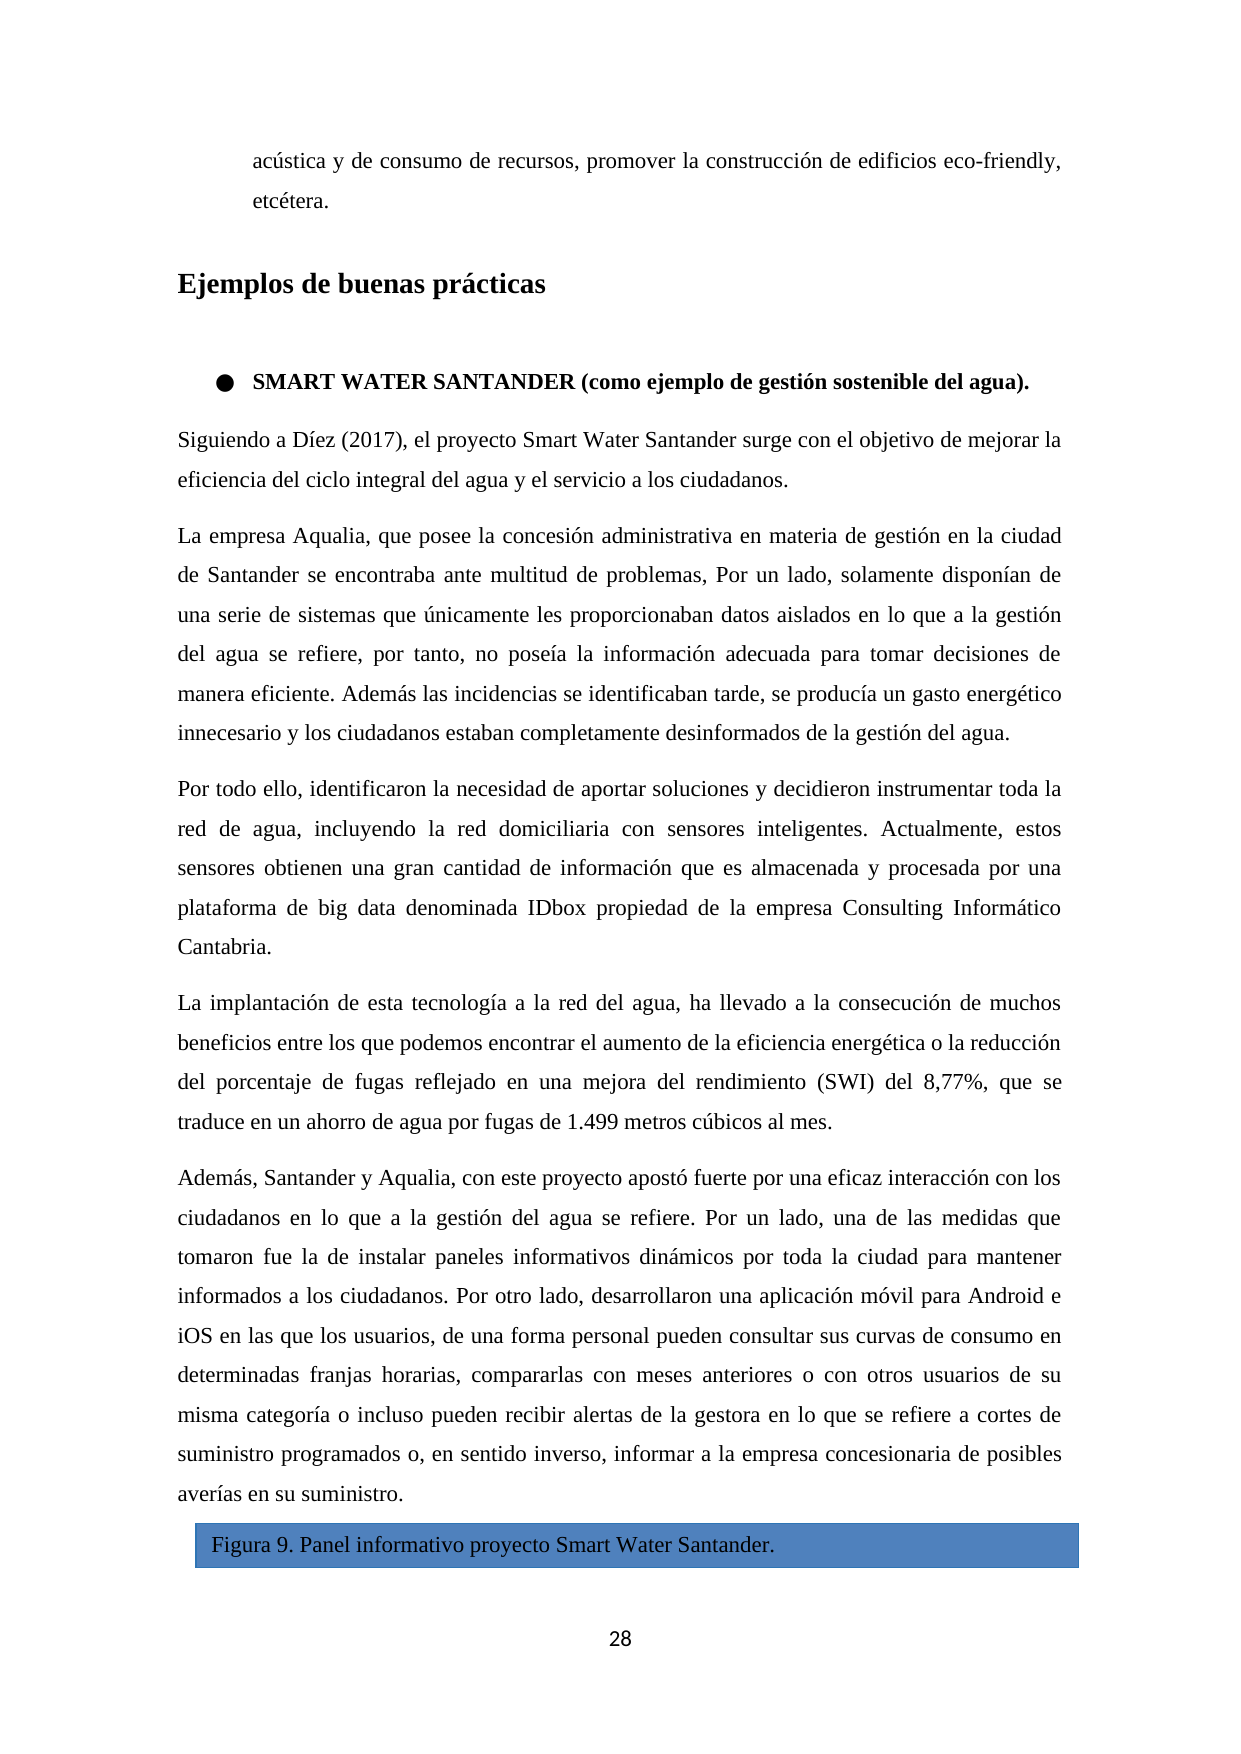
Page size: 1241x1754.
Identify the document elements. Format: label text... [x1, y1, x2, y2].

text La implantación de esta tecnología a la red del agua, ha llevado a la consecución de muchos beneficios entre los que podemos encontrar el aumento de la eficiencia energética o la reducción del porcentaje de fugas reflejado en una mejora del rendimiento (SWI) del 8,77%, que se traduce en un ahorro de agua por fugas de 1.499 metros cúbicos al mes. [177, 989, 1063, 1134]
text Por todo ello, identificaron la necesidad de aportar soluciones y decidieron instrumentar toda la red de agua, incluyendo la red domiciliaria con sensores inteligentes. Actualmente, estos sensores obtienen una gran cantidad de información que es almacenada y procesada por una plataforma de big data denominada IDbox propiedad de la empresa Consulting Informático Cantabria. [177, 775, 1063, 960]
text Además, Santander y Aqualia, con este proyecto apostó fuerte por una eficaz interacción con los ciudadanos en lo que a la gestión del agua se refiere. Por un lado, una de las medidas que tomaron fue la de instalar paneles informativos dinámicos por toda la ciudad para mantener informados a los ciudadanos. Por otro lado, desarrollaron una aplicación móvil para Android e iOS en las que los usuarios, de una forma personal pueden consultar sus curvas de consumo en determinadas franjas horarias, compararlas con meses anteriores o con otros usuarios de su misma categoría o incluso pueden recibir alertas de la gestora en lo que se refiere a cortes de suministro programados o, en sentido inverso, informar a la empresa concesionaria de posibles averías en su suministro. [177, 1164, 1063, 1506]
text La empresa Aqualia, que posee la concesión administrativa en materia de gestión en la ciudad de Santander se encontraba ante multitud de problemas, Por un lado, solamente disponían de una serie de sistemas que únicamente les proporcionaban datos aislados en lo que a la gestión del agua se refiere, por tanto, no poseía la información adecuada para tomar decisiones de manera eficiente. Además las incidencias se identificaban tarde, se producía un gasto energético innecesario y los ciudadanos estaban completamente desinformados de la gestión del agua. [177, 522, 1063, 746]
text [177, 148, 1063, 213]
text Siguiendo a Díez (2017), el proyecto Smart Water Santander surge con el objetivo de mejorar la eficiencia del ciclo integral del agua y el servicio a los ciudadanos. [177, 426, 1063, 492]
text Ejemplos de buenas prácticas [177, 266, 1063, 299]
list SMART WATER SANTANDER (como ejemplo de gestión sostenible del agua). [215, 356, 1063, 403]
